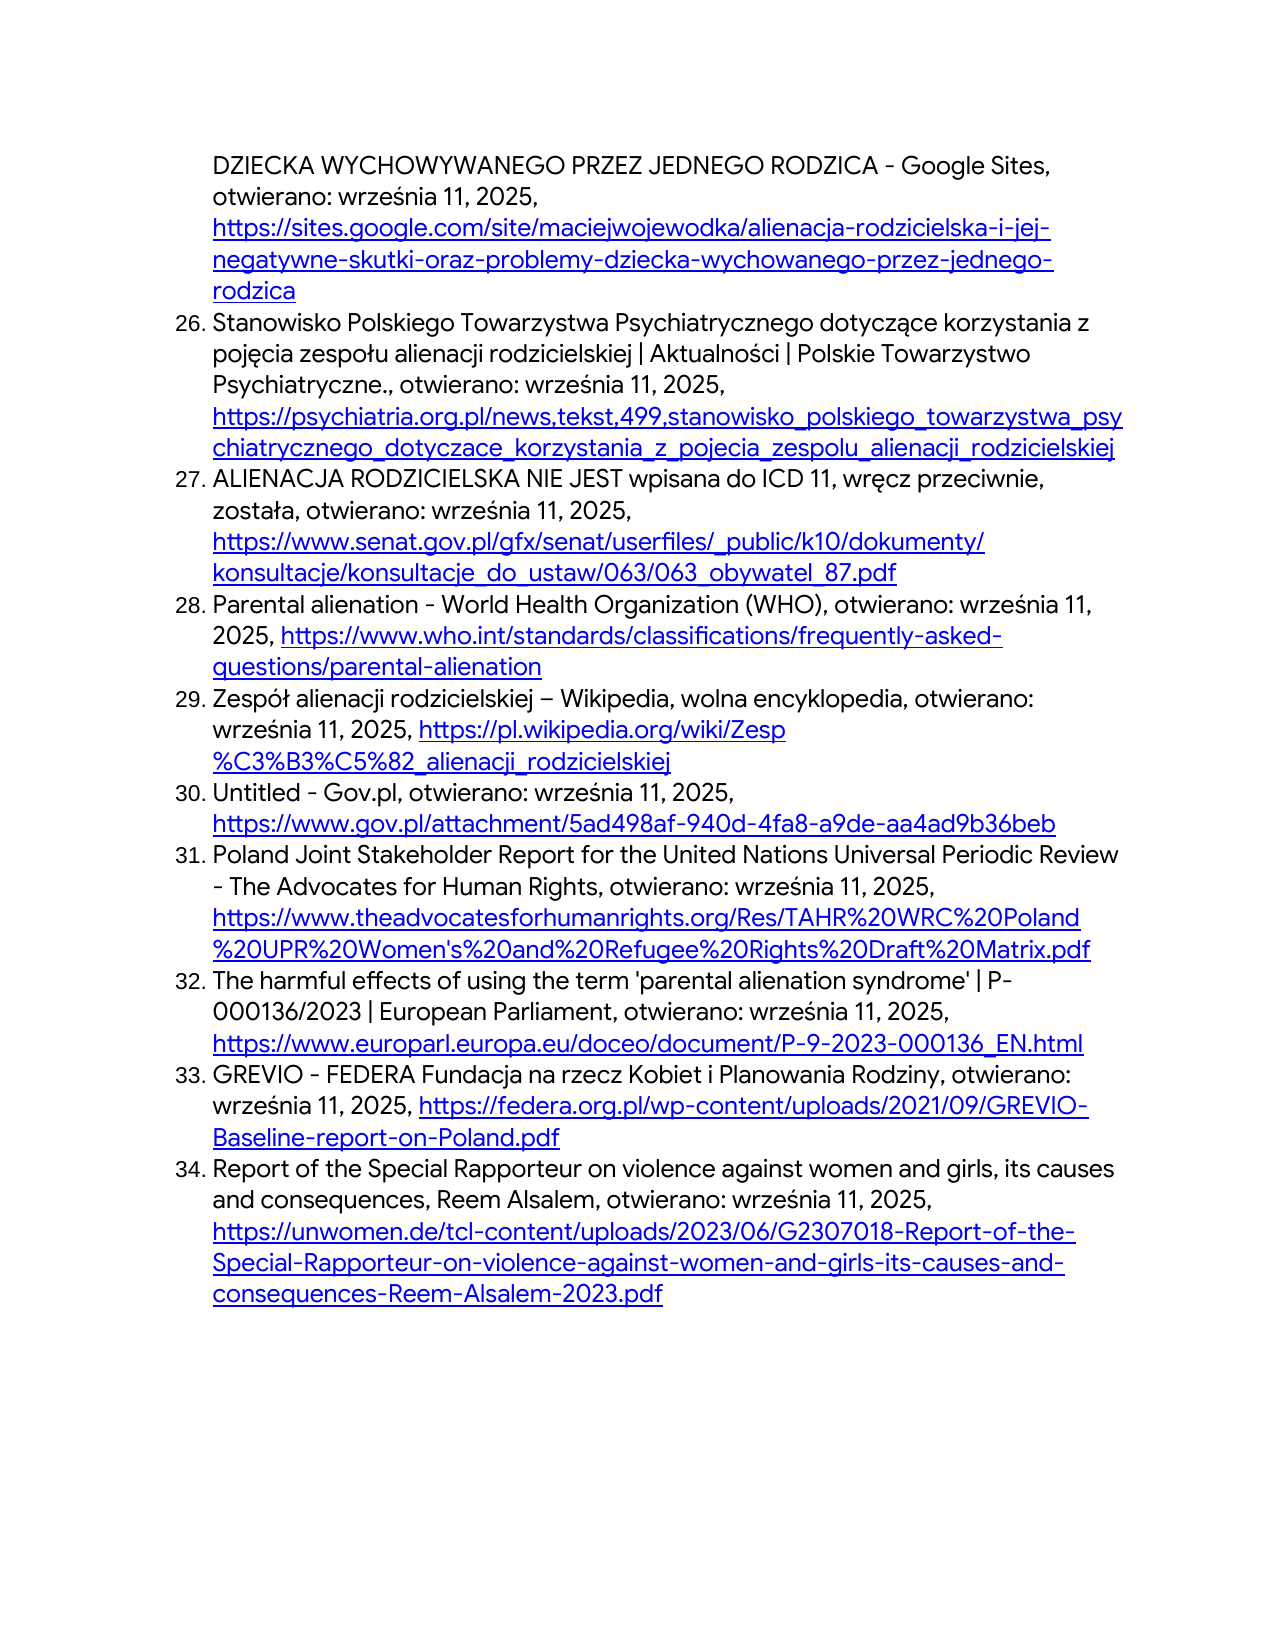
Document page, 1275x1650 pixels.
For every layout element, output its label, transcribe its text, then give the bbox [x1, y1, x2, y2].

list Untitled - Gov.pl, otwierano: września 11, 2025, https://www.gov.pl/attachment/5ad498af-940d-4fa8-a9de-aa4ad9b36beb [175, 777, 1125, 840]
list Parental alienation - World Health Organization (WHO), otwierano: września 11, 2025, https://www.who.int/standards/classifications/frequently-asked-questions/parental-alienation [175, 589, 1125, 683]
list GREVIO - FEDERA Fundacja na rzecz Kobiet i Planowania Rodziny, otwierano: września 11, 2025, https://federa.org.pl/wp-content/uploads/2021/09/GREVIO-Baseline-report-on-Poland.pdf [175, 1059, 1125, 1153]
list The harmful effects of using the term 'parental alienation syndrome' | P-000136/2023 | European Parliament, otwierano: września 11, 2025, https://www.europarl.europa.eu/doceo/document/P-9-2023-000136_EN.html [175, 965, 1125, 1059]
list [175, 150, 1125, 307]
list Poland Joint Stakeholder Report for the United Nations Universal Periodic Review - The Advocates for Human Rights, otwierano: września 11, 2025, https://www.theadvocatesforhumanrights.org/Res/TAHR%20WRC%20Poland%20UPR%20Women's%20and%20Refugee%20Rights%20Draft%20Matrix.pdf [175, 840, 1125, 965]
list Stanowisko Polskiego Towarzystwa Psychiatrycznego dotyczące korzystania z pojęcia zespołu alienacji rodzicielskiej | Aktualności | Polskie Towarzystwo Psychiatryczne., otwierano: września 11, 2025, https://psychiatria.org.pl/news,tekst,499,stanowisko_polskiego_towarzystwa_psychiatrycznego_dotyczace_korzystania_z_pojecia_zespolu_alienacji_rodzicielskiej [175, 307, 1125, 463]
list ALIENACJA RODZICIELSKA NIE JEST wpisana do ICD 11, wręcz przeciwnie, została, otwierano: września 11, 2025, https://www.senat.gov.pl/gfx/senat/userfiles/_public/k10/dokumenty/konsultacje/konsultacje_do_ustaw/063/063_obywatel_87.pdf [175, 463, 1125, 589]
list Zespół alienacji rodzicielskiej – Wikipedia, wolna encyklopedia, otwierano: września 11, 2025, https://pl.wikipedia.org/wiki/Zesp%C3%B3%C5%82_alienacji_rodzicielskiej [175, 683, 1125, 777]
list Report of the Special Rapporteur on violence against women and girls, its causes and consequences, Reem Alsalem, otwierano: września 11, 2025, https://unwomen.de/tcl-content/uploads/2023/06/G2307018-Report-of-the-Special-Rapporteur-on-violence-against-women-and-girls-its-causes-and-consequences-Reem-Alsalem-2023.pdf [175, 1153, 1125, 1310]
